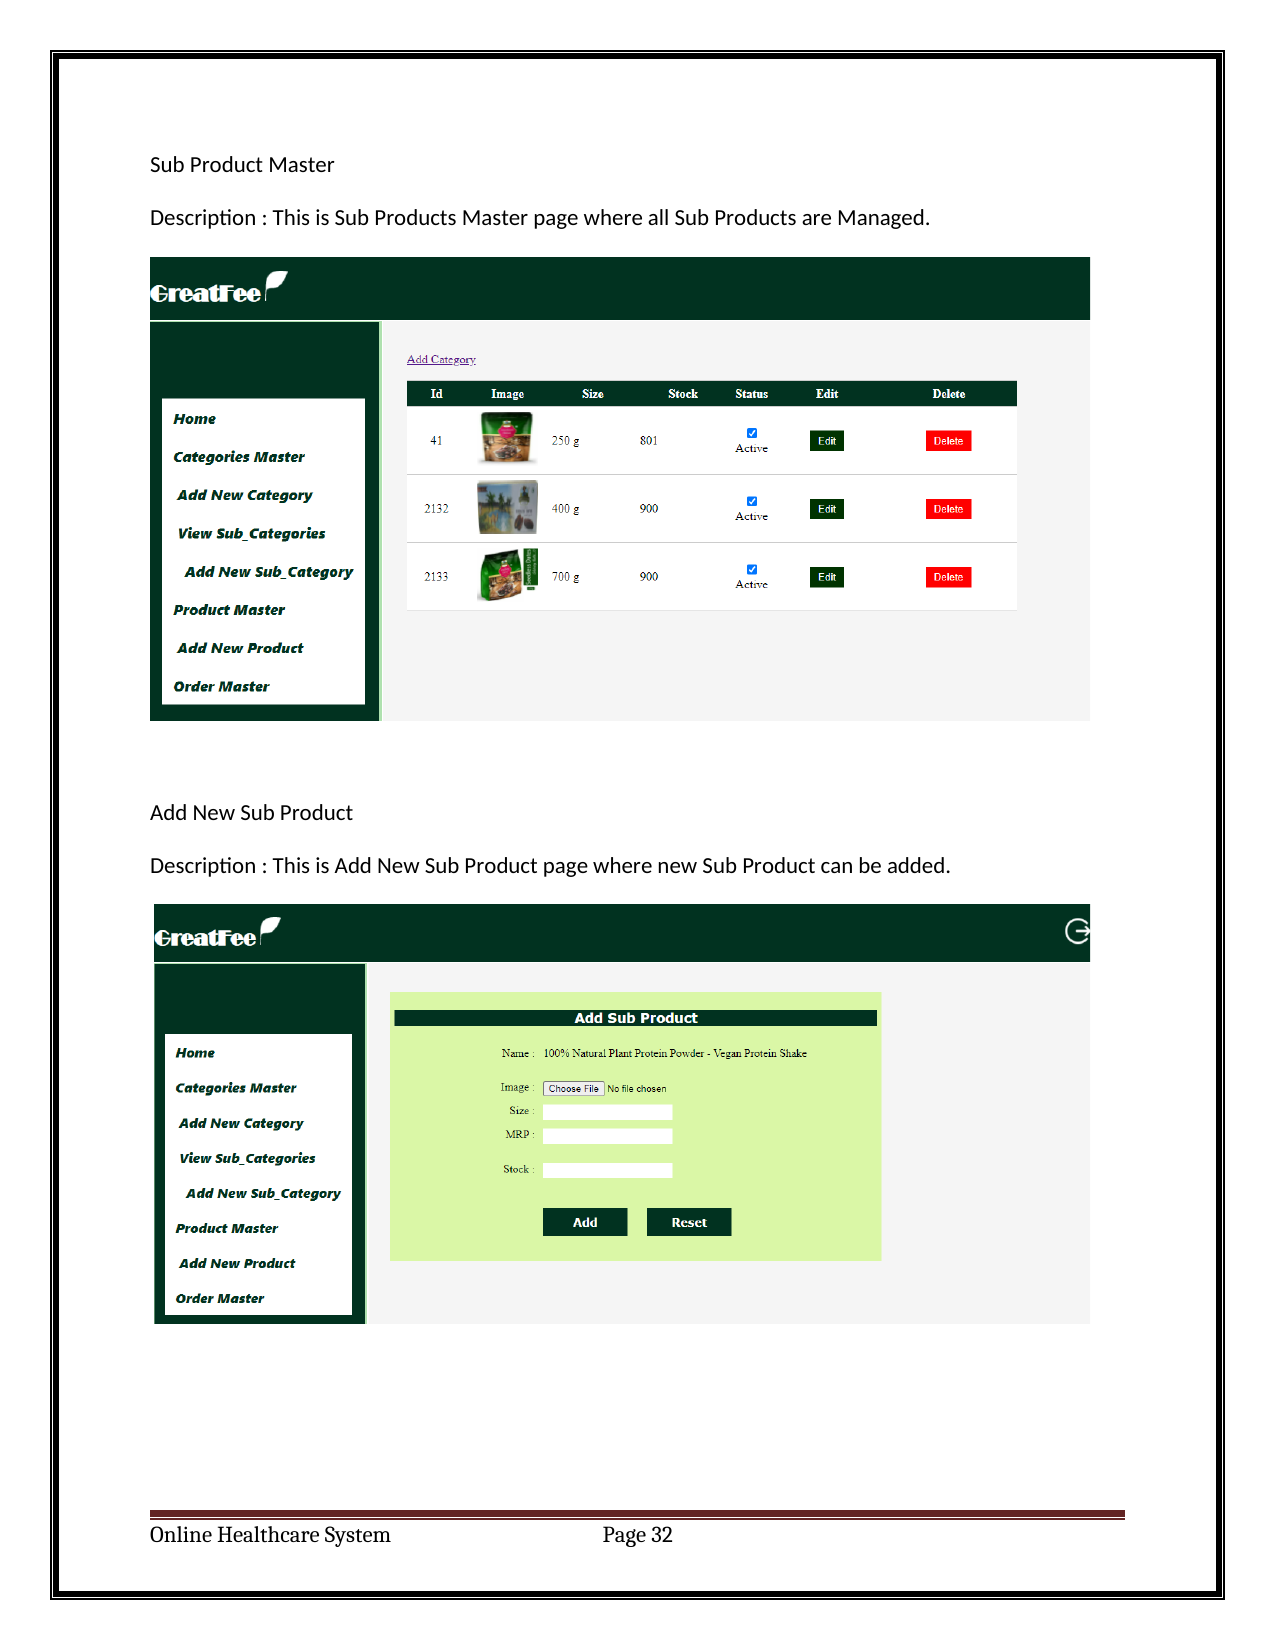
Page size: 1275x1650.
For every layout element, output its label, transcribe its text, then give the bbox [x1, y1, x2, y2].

text Add New Sub Product [150, 798, 1125, 826]
picture [150, 904, 1091, 1324]
text Description : This is Sub Products Master page where all Sub Products are Managed. [150, 203, 1125, 231]
text Sub Product Master [150, 150, 1125, 178]
picture [150, 256, 1091, 721]
text Description : This is Add New Sub Product page where new Sub Product can be added. [150, 851, 1125, 879]
